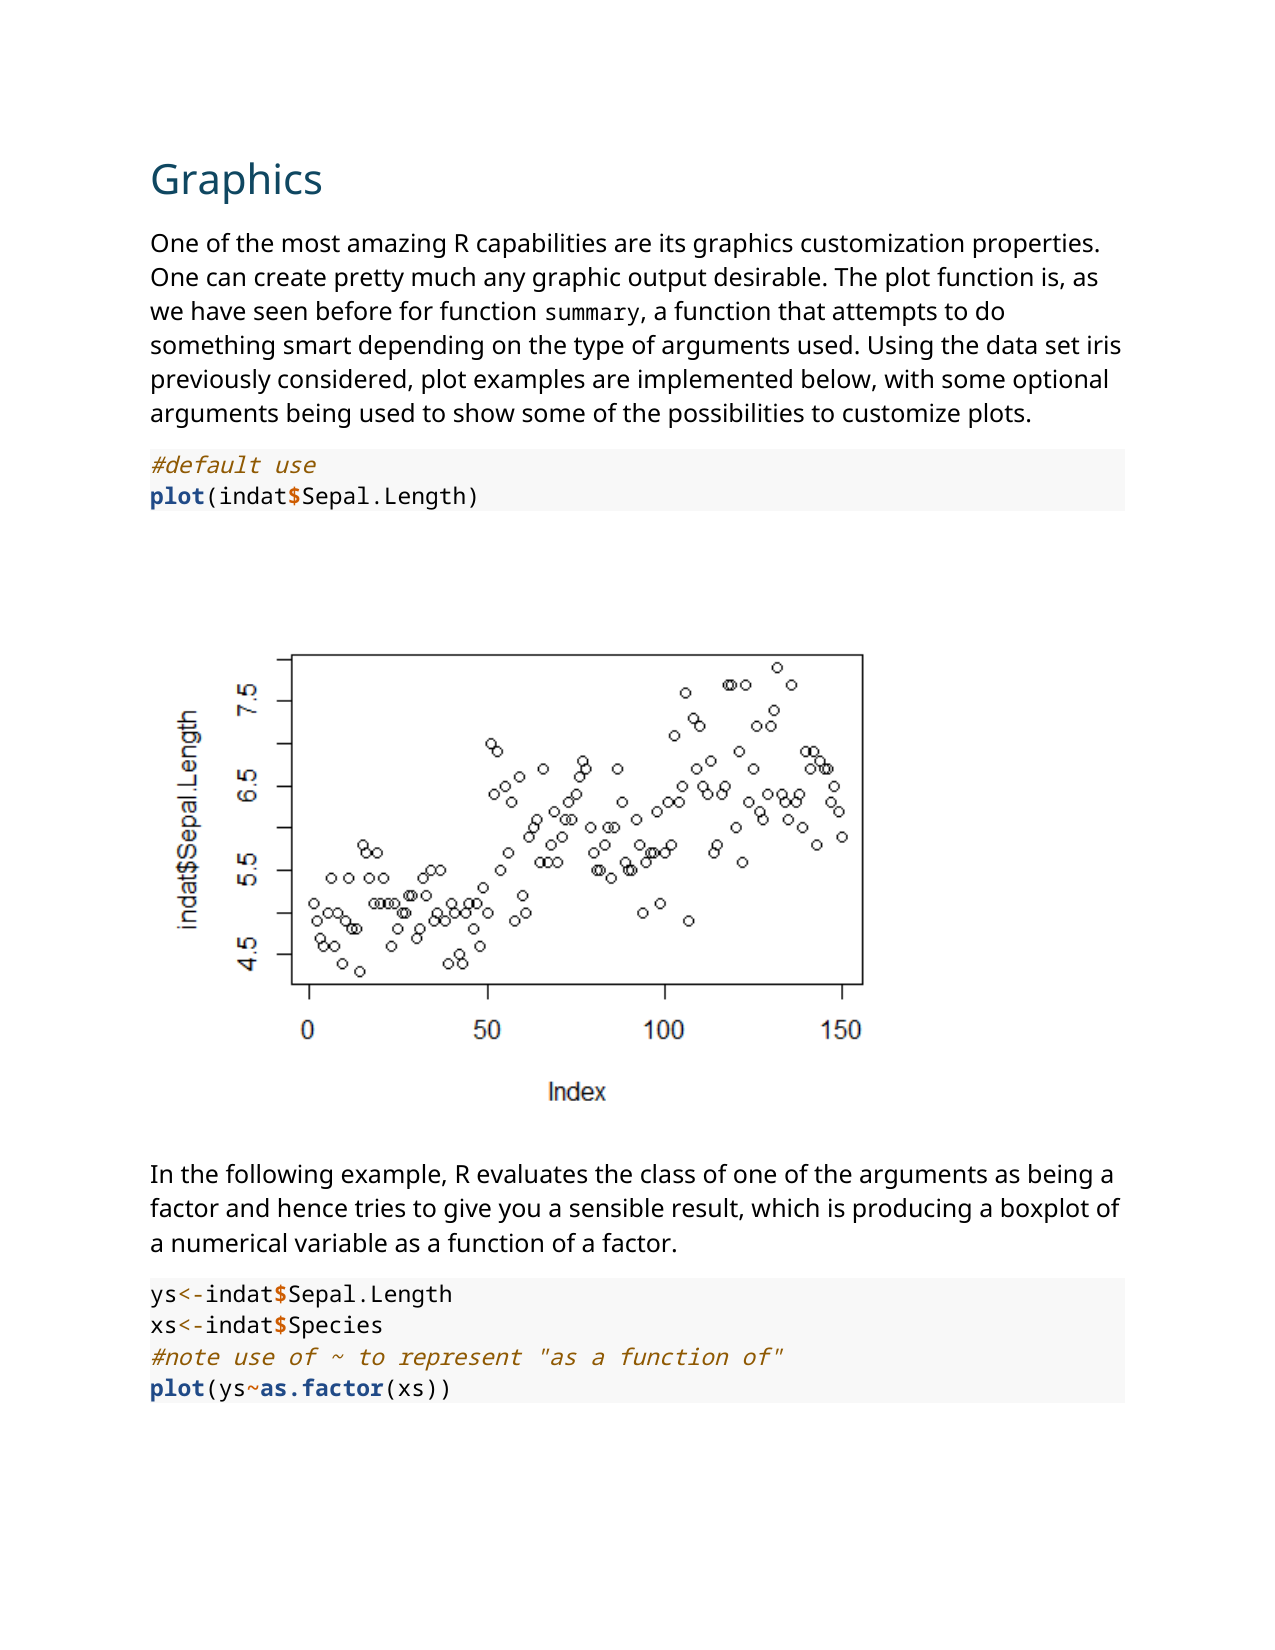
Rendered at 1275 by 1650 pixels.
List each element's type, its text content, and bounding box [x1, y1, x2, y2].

text One of the most amazing R capabilities are its graphics customization properties. One can create pretty much any graphic output desirable. The plot function is, as we have seen before for function summary, a function that attempts to do something smart depending on the type of arguments used. Using the data set iris previously considered, plot examples are implemented below, with some optional arguments being used to show some of the possibilities to customize plots. [150, 226, 1125, 430]
text #default use plot(indat$Sepal.Length) [315, 449, 1125, 511]
text In the following example, R evaluates the class of one of the arguments as being a factor and hence tries to give you a sensible result, which is producing a boxplot of a numerical variable as a function of a factor. [150, 1157, 1125, 1259]
picture [168, 532, 927, 1139]
subtitle Graphics [150, 150, 1125, 207]
text ys<-indat$Sepal.Length xs<-indat$Species #note use of ~ to represent "as a function of" plot(ys~as.factor(xs)) [384, 1278, 1125, 1403]
